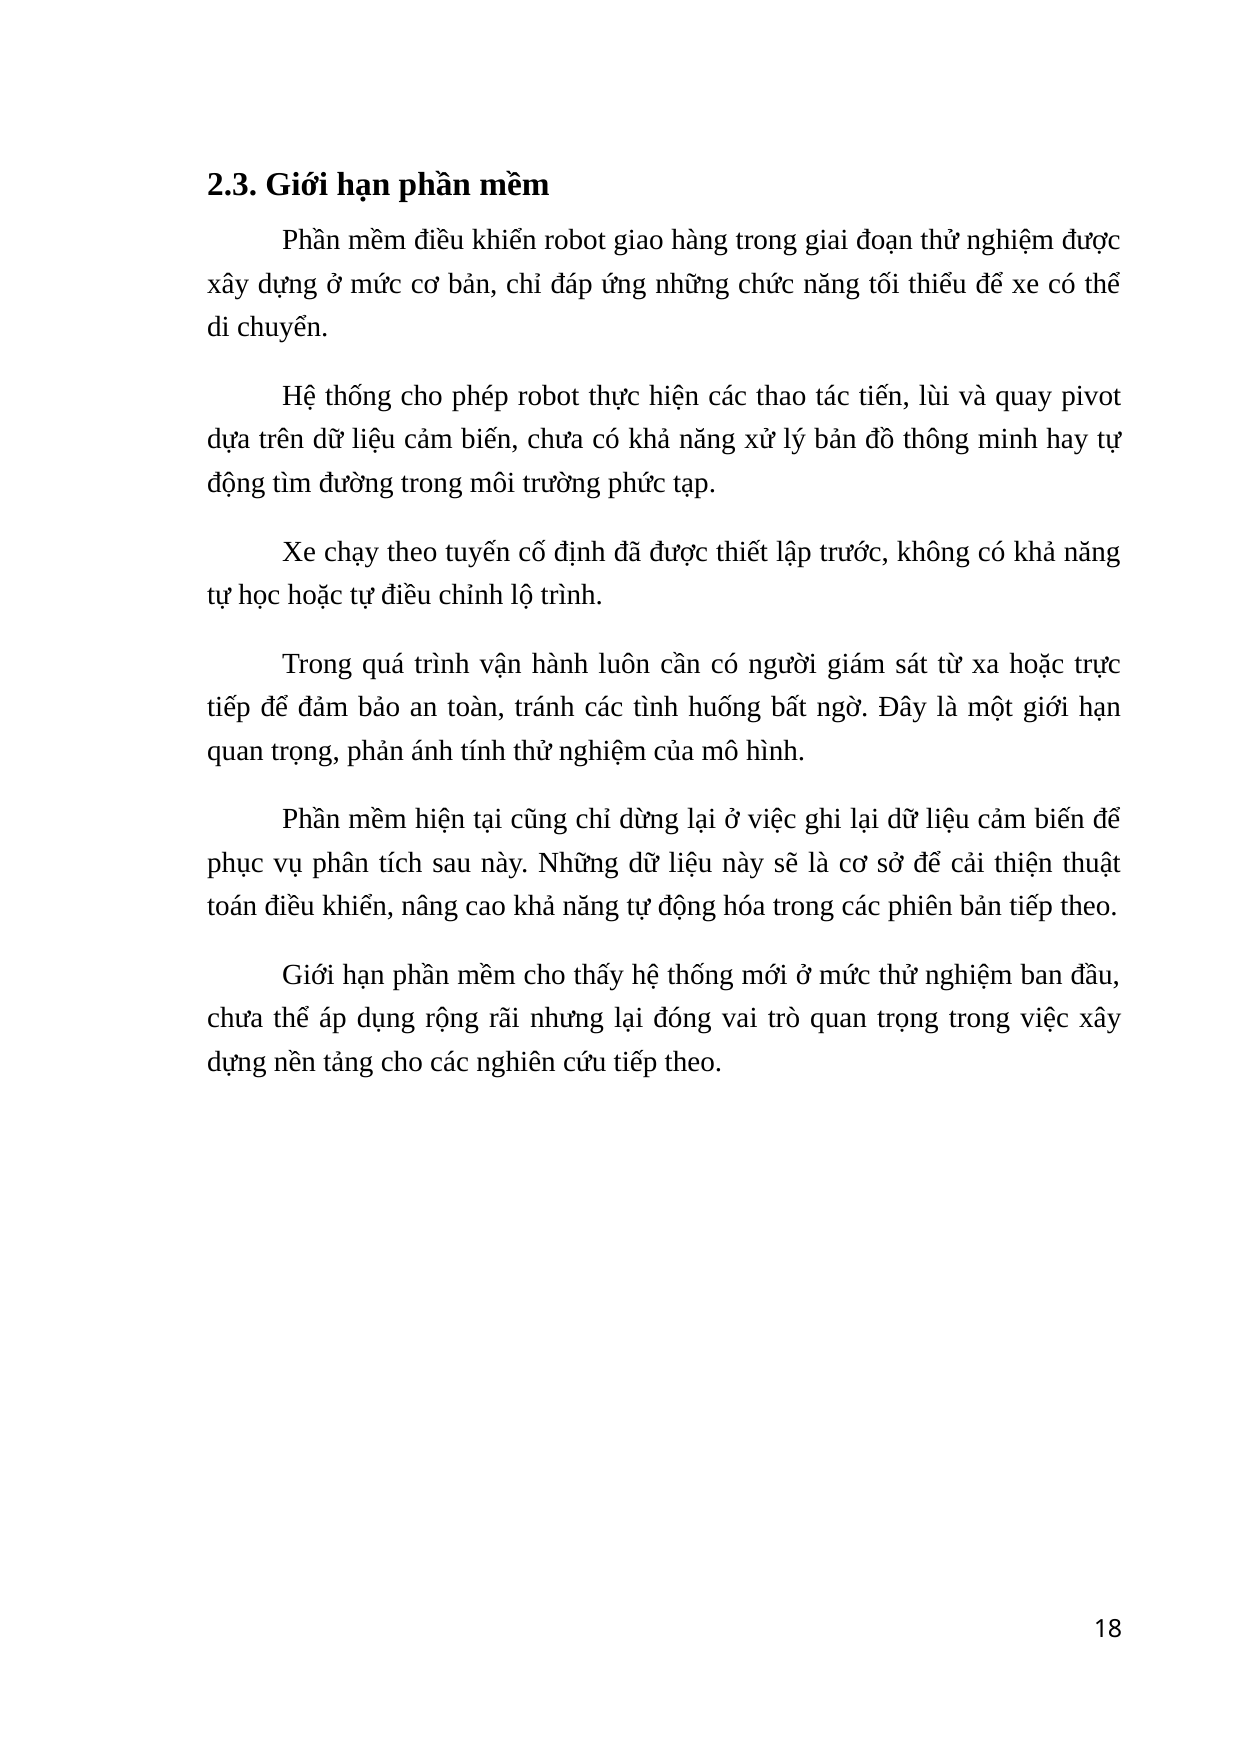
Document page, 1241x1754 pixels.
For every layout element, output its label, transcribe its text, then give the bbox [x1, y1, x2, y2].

text Hệ thống cho phép robot thực hiện các thao tác tiến, lùi và quay pivot dựa trên dữ liệu cảm biến, chưa có khả năng xử lý bản đồ thông minh hay tự động tìm đường trong môi trường phức tạp. [207, 378, 1122, 499]
text Xe chạy theo tuyến cố định đã được thiết lập trước, không có khả năng tự học hoặc tự điều chỉnh lộ trình. [207, 534, 1122, 611]
text Phần mềm hiện tại cũng chỉ dừng lại ở việc ghi lại dữ liệu cảm biến để phục vụ phân tích sau này. Những dữ liệu này sẽ là cơ sở để cải thiện thuật toán điều khiển, nâng cao khả năng tự động hóa trong các phiên bản tiếp theo. [207, 801, 1122, 922]
subtitle 2.3. Giới hạn phần mềm [207, 164, 1122, 203]
text Phần mềm điều khiển robot giao hàng trong giai đoạn thử nghiệm được xây dựng ở mức cơ bản, chỉ đáp ứng những chức năng tối thiểu để xe có thể di chuyển. [207, 222, 1122, 343]
text Trong quá trình vận hành luôn cần có người giám sát từ xa hoặc trực tiếp để đảm bảo an toàn, tránh các tình huống bất ngờ. Đây là một giới hạn quan trọng, phản ánh tính thử nghiệm của mô hình. [207, 646, 1122, 766]
text Giới hạn phần mềm cho thấy hệ thống mới ở mức thử nghiệm ban đầu, chưa thể áp dụng rộng rãi nhưng lại đóng vai trò quan trọng trong việc xây dựng nền tảng cho các nghiên cứu tiếp theo. [207, 957, 1122, 1078]
